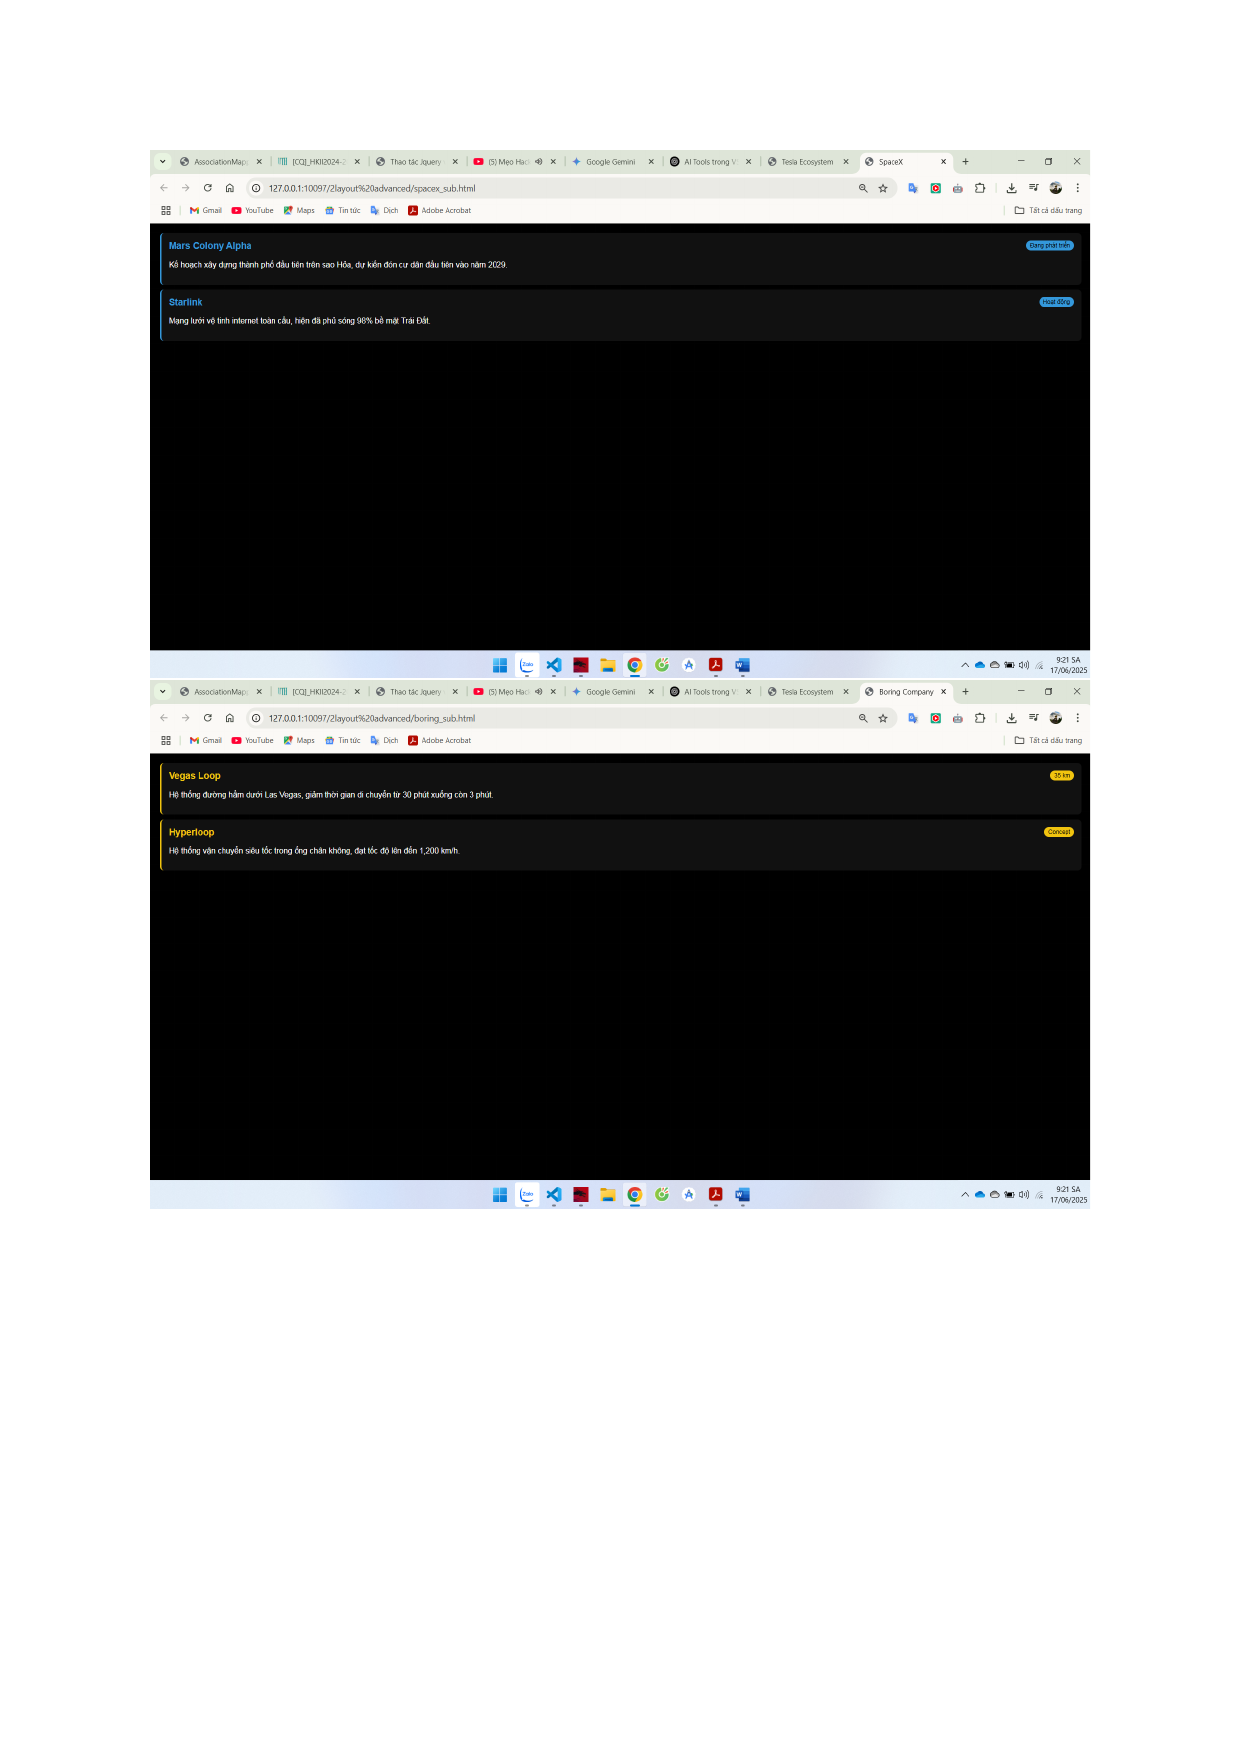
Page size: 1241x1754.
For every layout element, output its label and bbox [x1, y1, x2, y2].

picture [150, 680, 1091, 1209]
picture [150, 150, 1091, 678]
